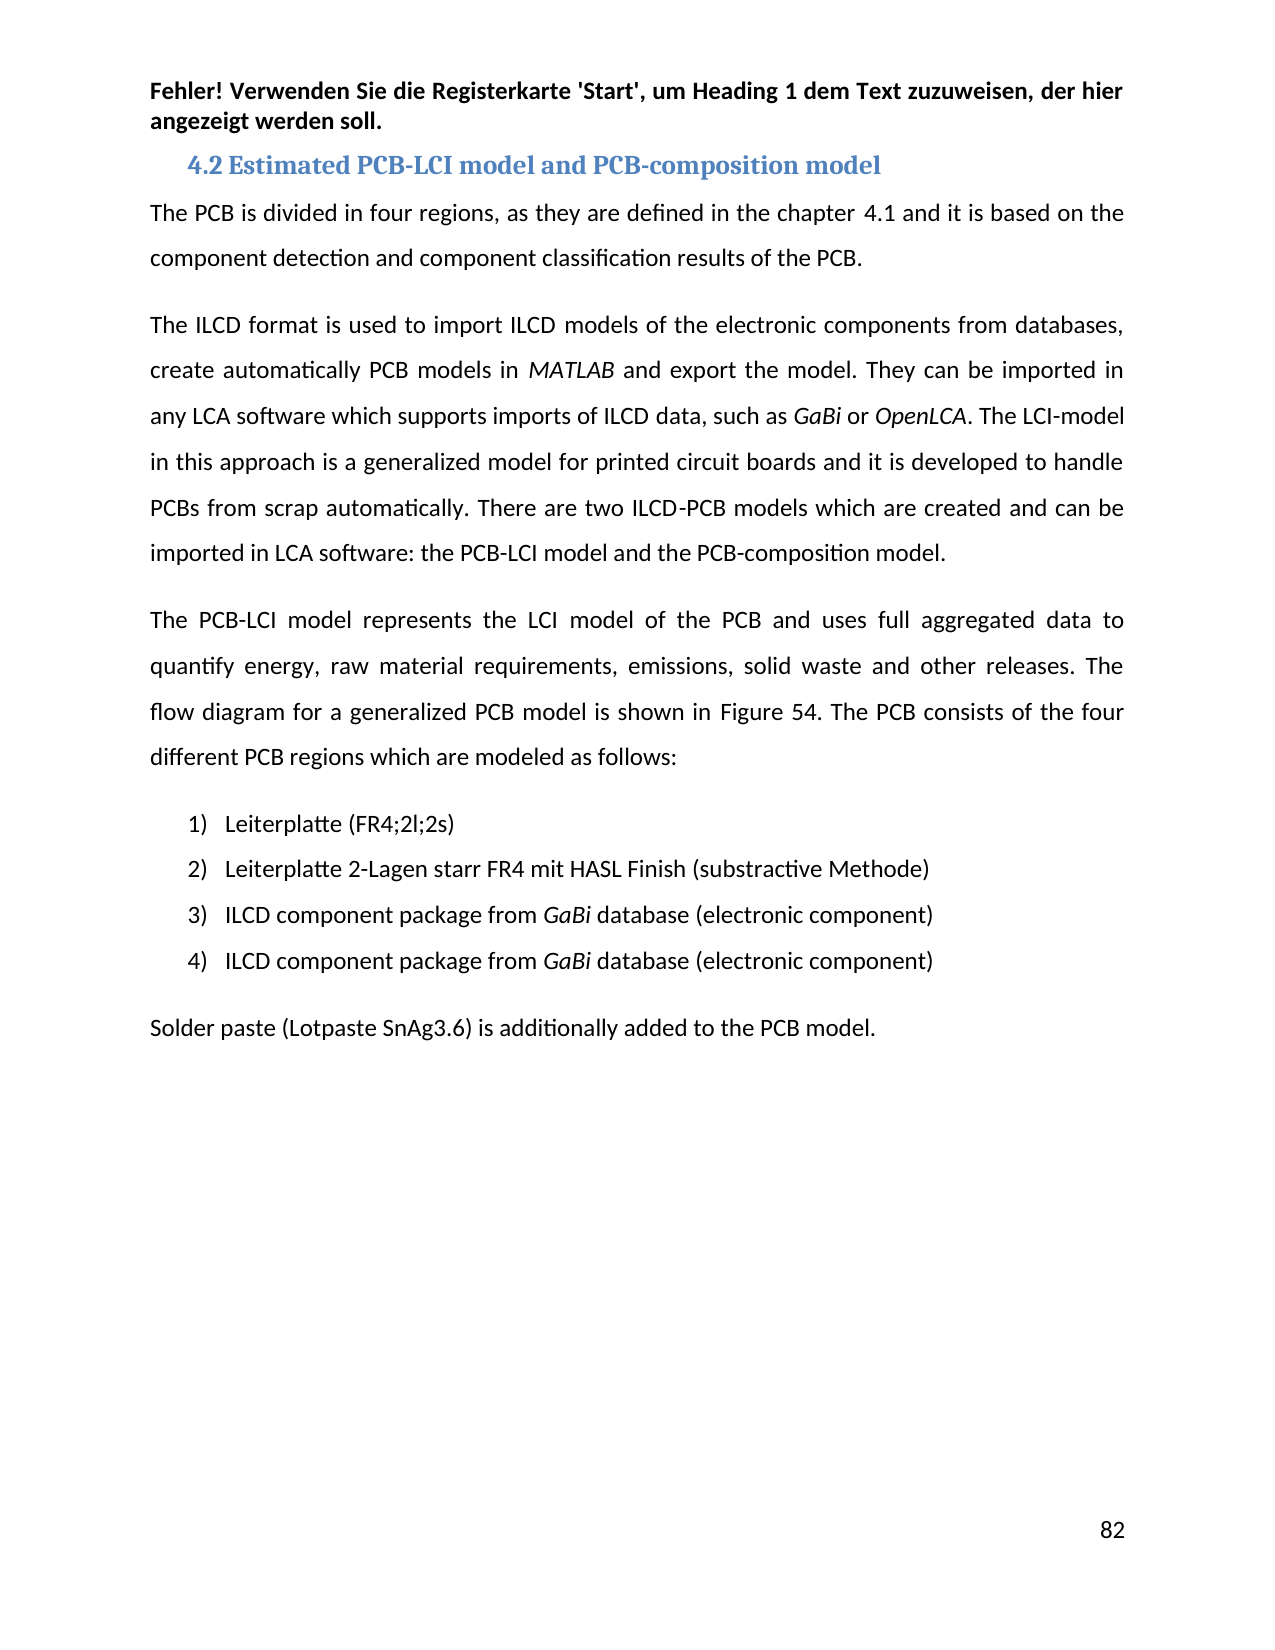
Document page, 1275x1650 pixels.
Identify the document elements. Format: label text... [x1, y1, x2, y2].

list Leiterplatte (FR4;2l;2s) [187, 808, 1125, 838]
text The PCB is divided in four regions, as they are defined in the chapter 4.1 and it is based on the component detection and component classification results of the PCB. [150, 197, 1125, 273]
text The ILCD format is used to import ILCD models of the electronic components from databases, create automatically PCB models in MATLAB and export the model. They can be imported in any LCA software which supports imports of ILCD data, such as GaBi or OpenLCA. The LCI-model in this approach is a generalized model for printed circuit boards and it is developed to handle PCBs from scrap automatically. There are two ILCD-PCB models which are created and can be imported in LCA software: the PCB-LCI model and the PCB-composition model. [150, 309, 1125, 568]
subtitle Estimated PCB-LCI model and PCB-composition model [187, 150, 1125, 181]
text The PCB-LCI model represents the LCI model of the PCB and uses full aggregated data to quantify energy, raw material requirements, emissions, solid waste and other releases. The flow diagram for a generalized PCB model is shown in Figure 54. The PCB consists of the four different PCB regions which are modeled as follows: [150, 604, 1125, 772]
text Solder paste (Lotpaste SnAg3.6) is additionally added to the PCB model. [150, 1012, 1125, 1042]
list ILCD component package from GaBi database (electronic component) [187, 899, 1125, 930]
list ILCD component package from GaBi database (electronic component) [187, 945, 1125, 976]
list Leiterplatte 2-Lagen starr FR4 mit HASL Finish (substractive Methode) [187, 854, 1125, 884]
